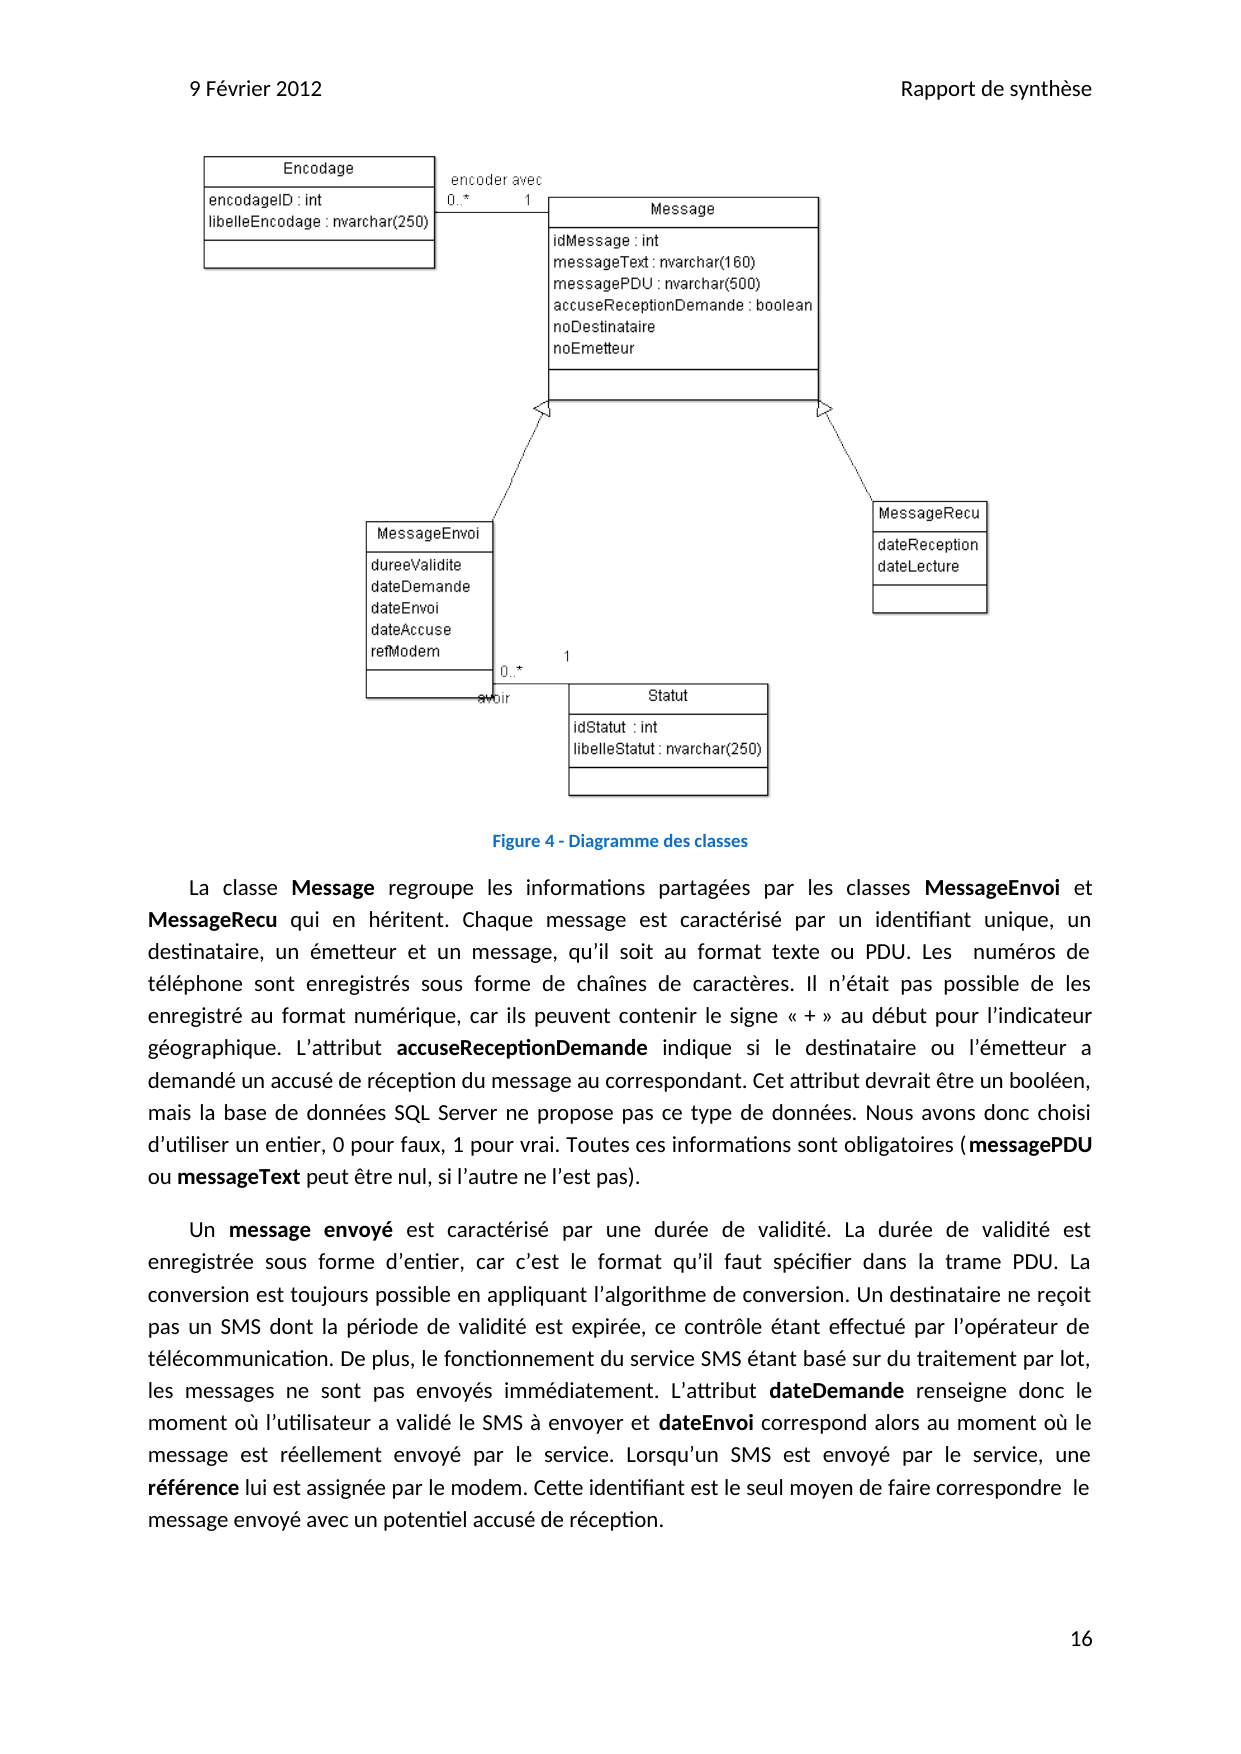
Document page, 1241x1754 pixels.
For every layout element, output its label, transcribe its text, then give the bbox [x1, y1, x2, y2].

text La classe Message regroupe les informations partagées par les classes MessageEnvoi et MessageRecu qui en héritent. Chaque message est caractérisé par un identifiant unique, un destinataire, un émetteur et un message, qu’il soit au format texte ou PDU. Les numéros de téléphone sont enregistrés sous forme de chaînes de caractères. Il n’était pas possible de les enregistré au format numérique, car ils peuvent contenir le signe « + » au début pour l’indicateur géographique. L’attribut accuseReceptionDemande indique si le destinataire ou l’émetteur a demandé un accusé de réception du message au correspondant. Cet attribut devrait être un booléen, mais la base de données SQL Server ne propose pas ce type de données. Nous avons donc choisi d’utiliser un entier, 0 pour faux, 1 pour vrai. Toutes ces informations sont obligatoires (messagePDU ou messageText peut être nul, si l’autre ne l’est pas). [148, 873, 1093, 1190]
text Un message envoyé est caractérisé par une durée de validité. La durée de validité est enregistrée sous forme d’entier, car c’est le format qu’il faut spécifier dans la trame PDU. La conversion est toujours possible en appliquant l’algorithme de conversion. Un destinataire ne reçoit pas un SMS dont la période de validité est expirée, ce contrôle étant effectué par l’opérateur de télécommunication. De plus, le fonctionnement du service SMS étant basé sur du traitement par lot, les messages ne sont pas envoyés immédiatement. L’attribut dateDemande renseigne donc le moment où l’utilisateur a validé le SMS à envoyer et dateEnvoi correspond alors au moment où le message est réellement envoyé par le service. Lorsqu’un SMS est envoyé par le service, une référence lui est assignée par le modem. Cette identifiant est le seul moyen de faire correspondre le message envoyé avec un potentiel accusé de réception. [148, 1215, 1093, 1533]
picture [188, 147, 1018, 804]
